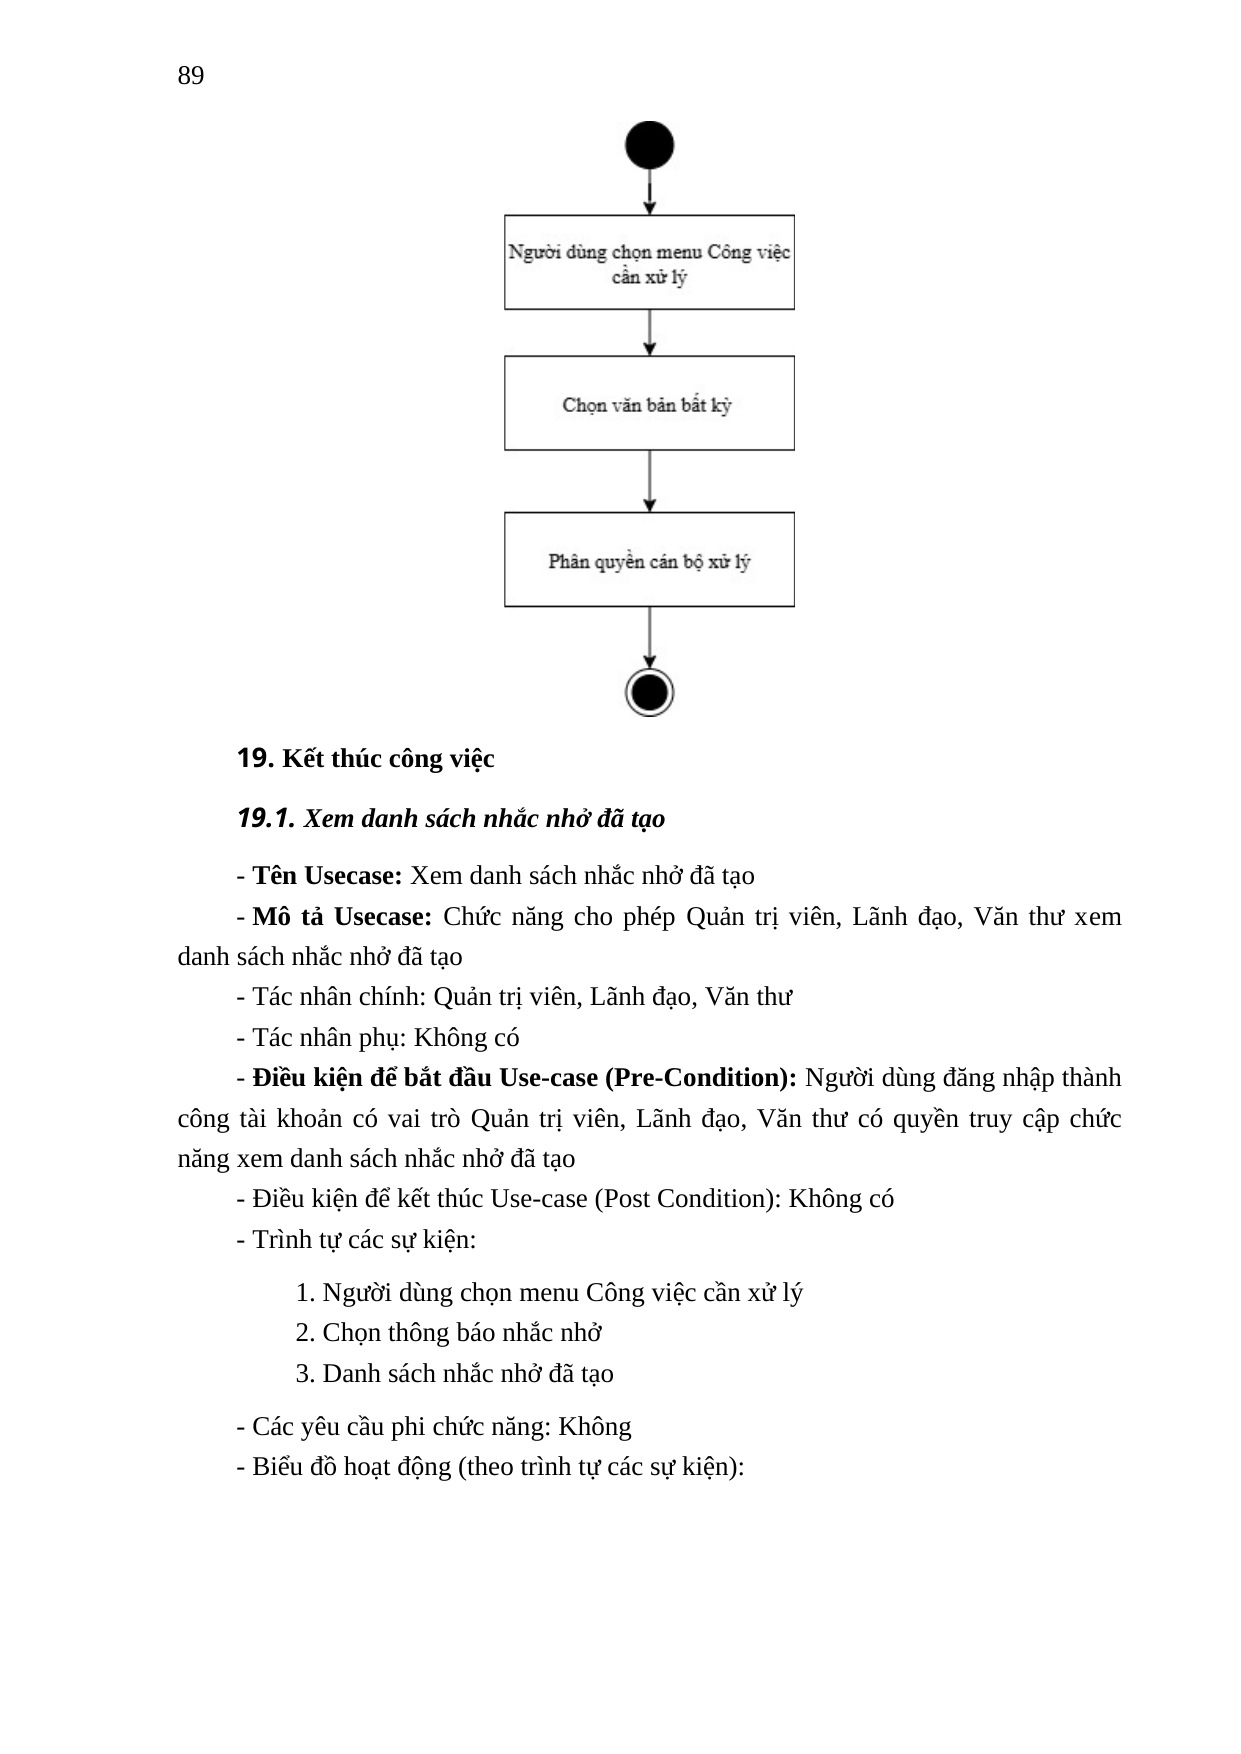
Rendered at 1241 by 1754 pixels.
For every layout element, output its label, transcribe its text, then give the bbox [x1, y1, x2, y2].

list Chọn thông báo nhắc nhở [177, 1316, 1122, 1347]
list Trình tự các sự kiện: [177, 1223, 1122, 1254]
subtitle Xem danh sách nhắc nhở đã tạo [177, 799, 1122, 836]
subtitle Kết thúc công việc [177, 738, 1122, 775]
list Danh sách nhắc nhở đã tạo [177, 1357, 1122, 1388]
picture [504, 121, 795, 717]
list Tên Usecase: Xem danh sách nhắc nhở đã tạo [177, 859, 1122, 890]
list Người dùng chọn menu Công việc cần xử lý [177, 1276, 1122, 1307]
list Điều kiện để bắt đầu Use-case (Pre-Condition): Người dùng đăng nhập thành công tài khoản có vai trò Quản trị viên, Lãnh đạo, Văn thư có quyền truy cập chức năng xem danh sách nhắc nhở đã tạo [177, 1061, 1122, 1173]
list Mô tả Usecase: Chức năng cho phép Quản trị viên, Lãnh đạo, Văn thư xem danh sách nhắc nhở đã tạo [177, 900, 1122, 971]
list Điều kiện để kết thúc Use-case (Post Condition): Không có [177, 1183, 1122, 1214]
list Tác nhân phụ: Không có [177, 1021, 1122, 1052]
list Tác nhân chính: Quản trị viên, Lãnh đạo, Văn thư [177, 981, 1122, 1012]
list Biểu đồ hoạt động (theo trình tự các sự kiện): [177, 1450, 1122, 1481]
list Các yêu cầu phi chức năng: Không [177, 1410, 1122, 1441]
